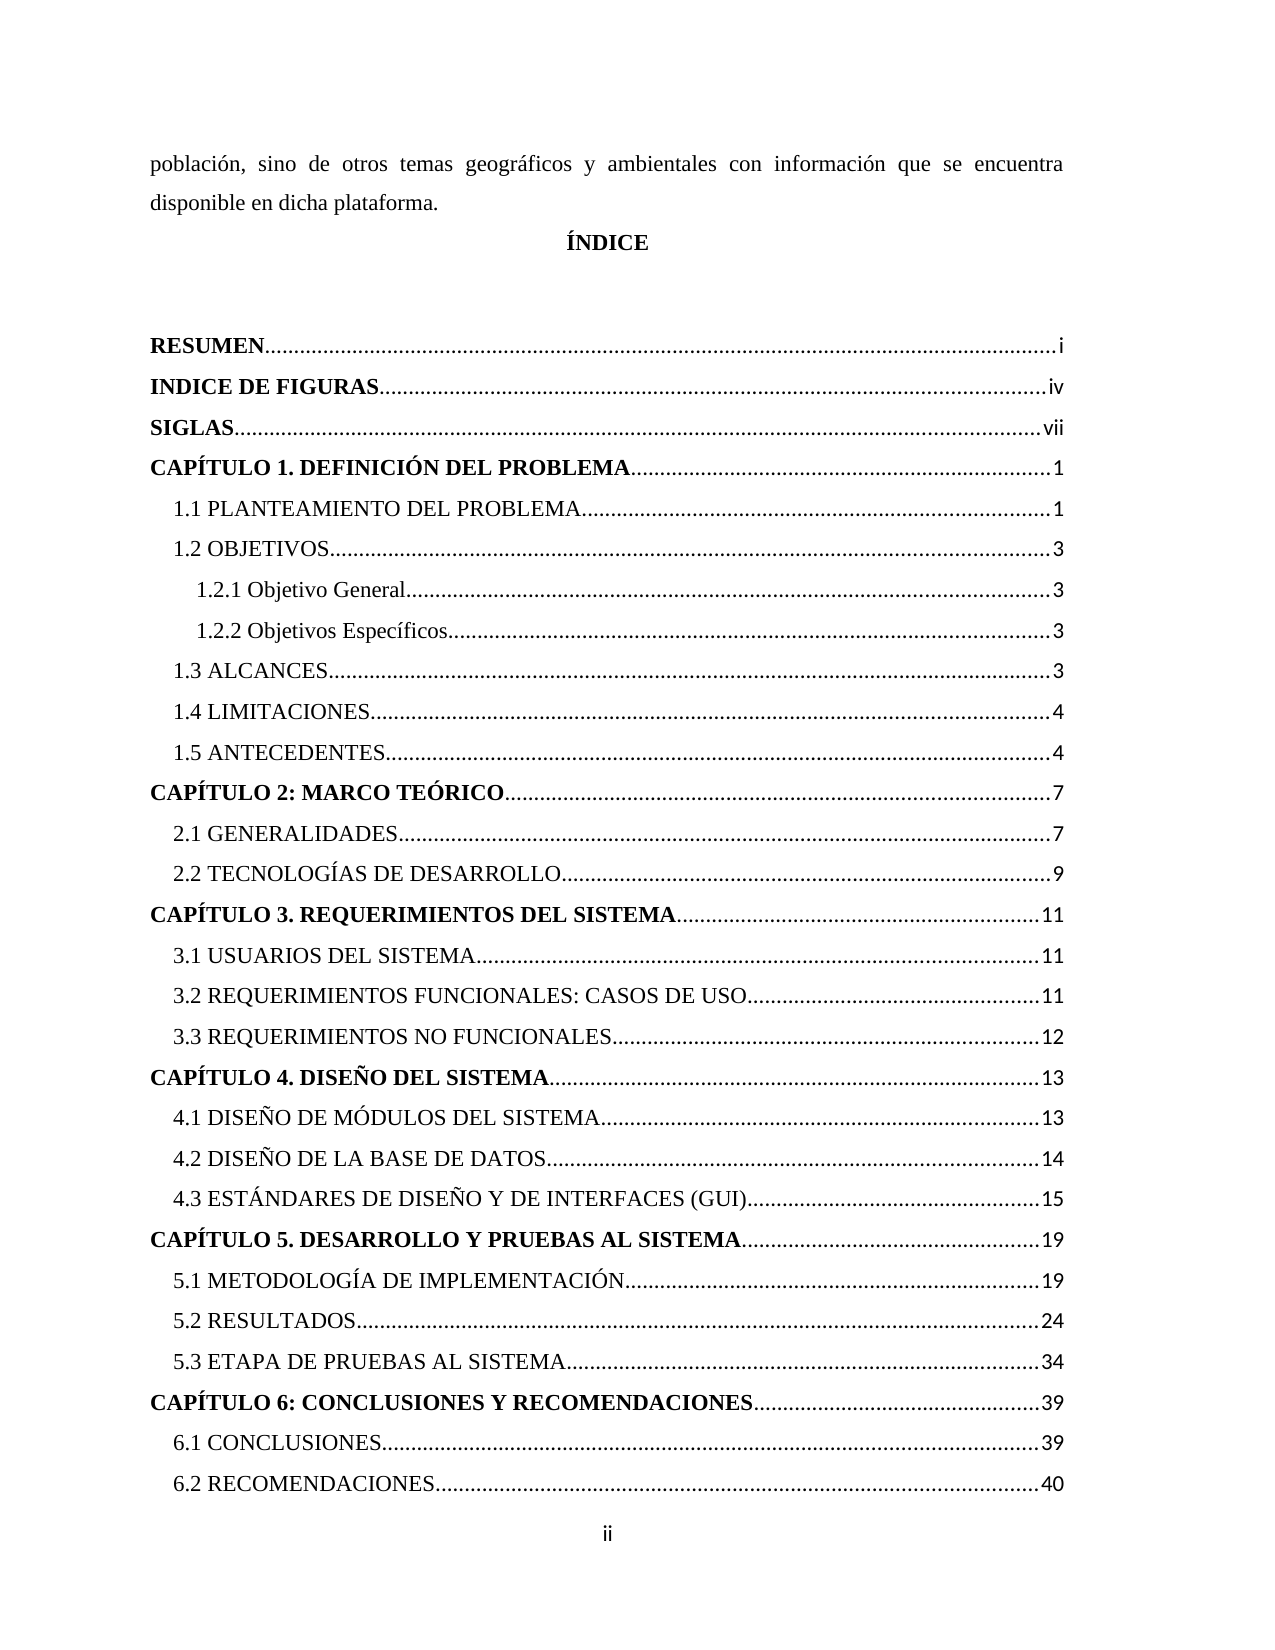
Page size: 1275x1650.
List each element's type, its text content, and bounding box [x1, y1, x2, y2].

text ÍNDICE [150, 229, 1065, 255]
